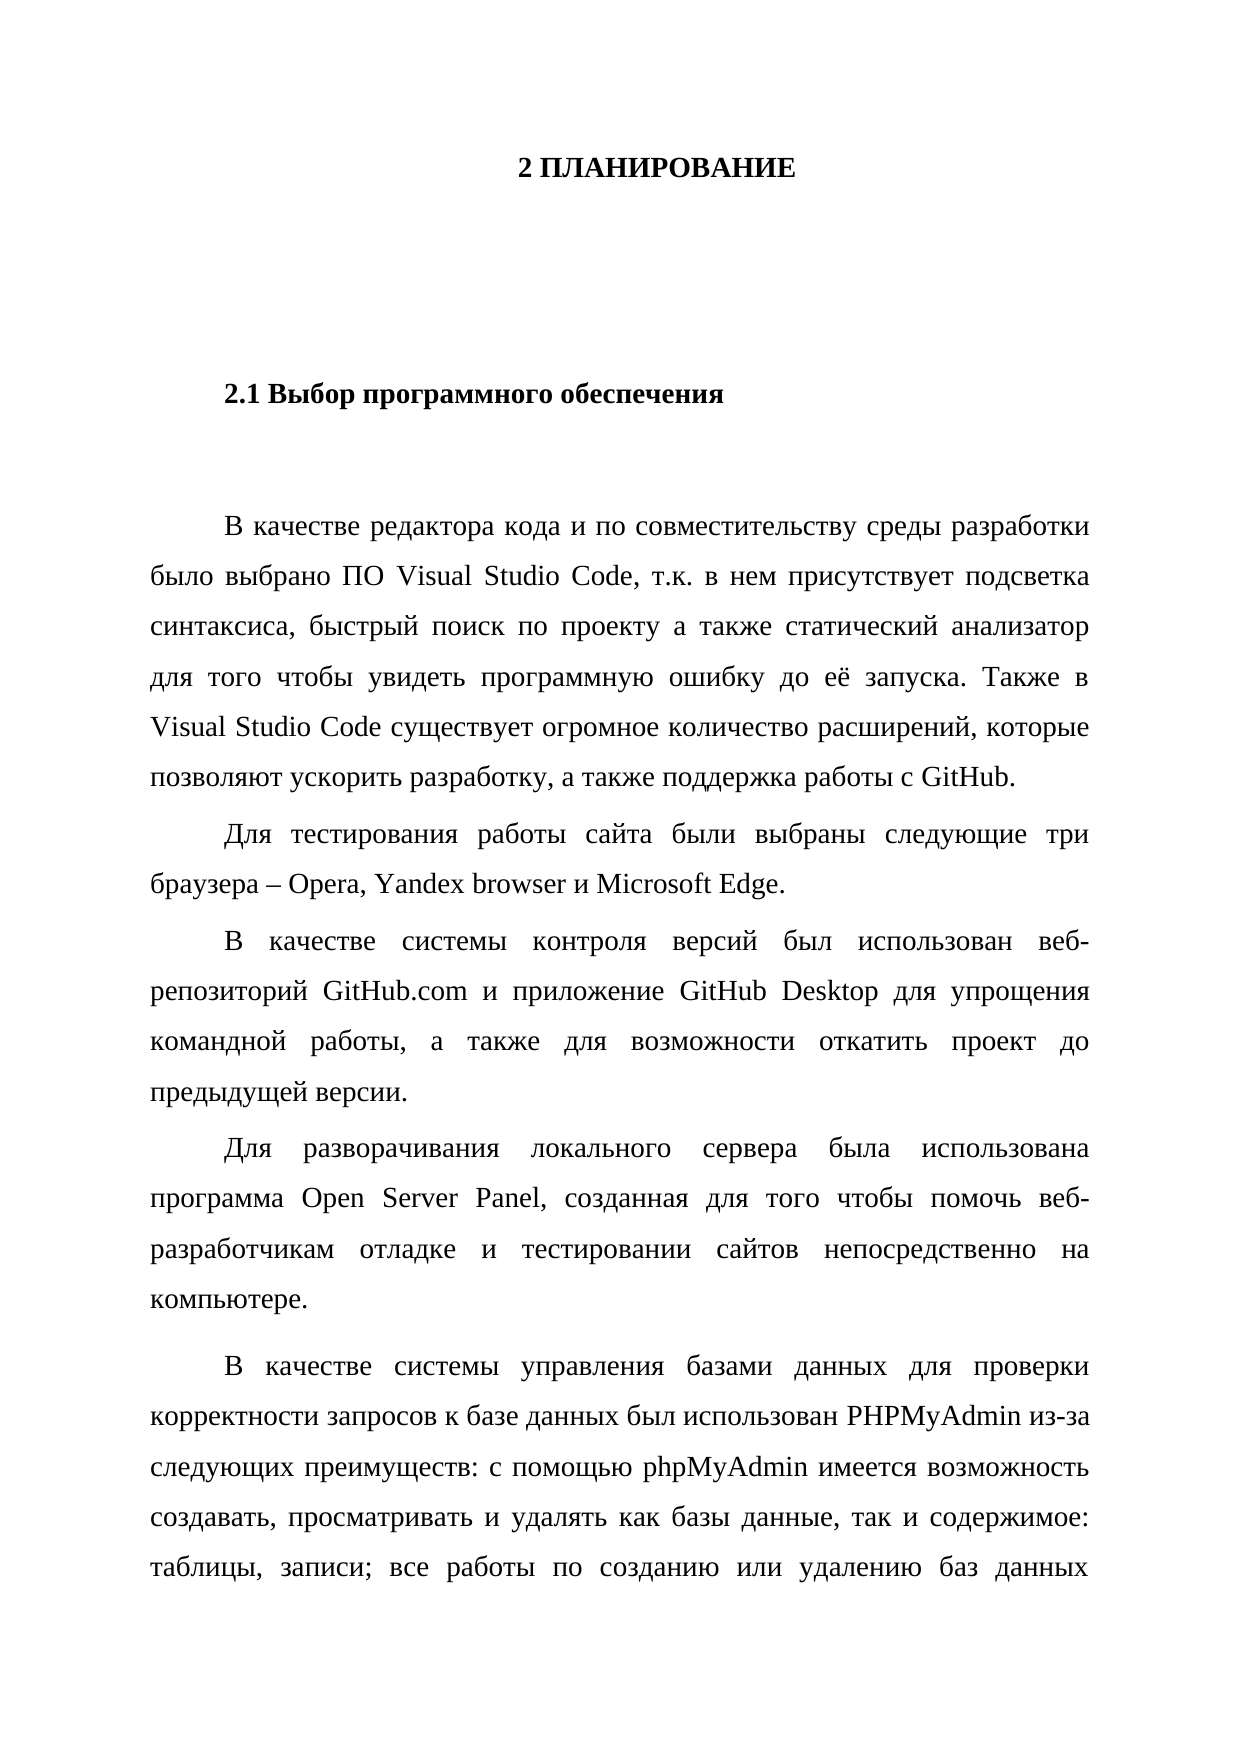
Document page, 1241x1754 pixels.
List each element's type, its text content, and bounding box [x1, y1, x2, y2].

text В качестве системы контроля версий был использован веб-репозиторий GitHub.com и приложение GitHub Desktop для упрощения командной работы, а также для возможности откатить проект до предыдущей версии. [150, 923, 1090, 1107]
text Для тестирования работы сайта были выбраны следующие три браузера – Opera, Yandex browser и Microsoft Edge. [150, 816, 1090, 900]
subtitle 2.1 Выбор программного обеспечения [150, 376, 1090, 409]
subtitle 2 ПЛАНИРОВАНИЕ [150, 150, 1090, 183]
text В качестве редактора кода и по совместительству среды разработки было выбрано ПО Visual Studio Code, т.к. в нем присутствует подсветка синтаксиса, быстрый поиск по проекту а также статический анализатор для того чтобы увидеть программную ошибку до её запуска. Также в Visual Studio Code существует огромное количество расширений, которые позволяют ускорить разработку, а также поддержка работы с GitHub. [150, 508, 1090, 793]
text Для разворачивания локального сервера была использована программа Open Server Panel, созданная для того чтобы помочь веб-разработчикам отладке и тестировании сайтов непосредственно на компьютере. [150, 1130, 1090, 1315]
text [150, 1348, 1090, 1583]
